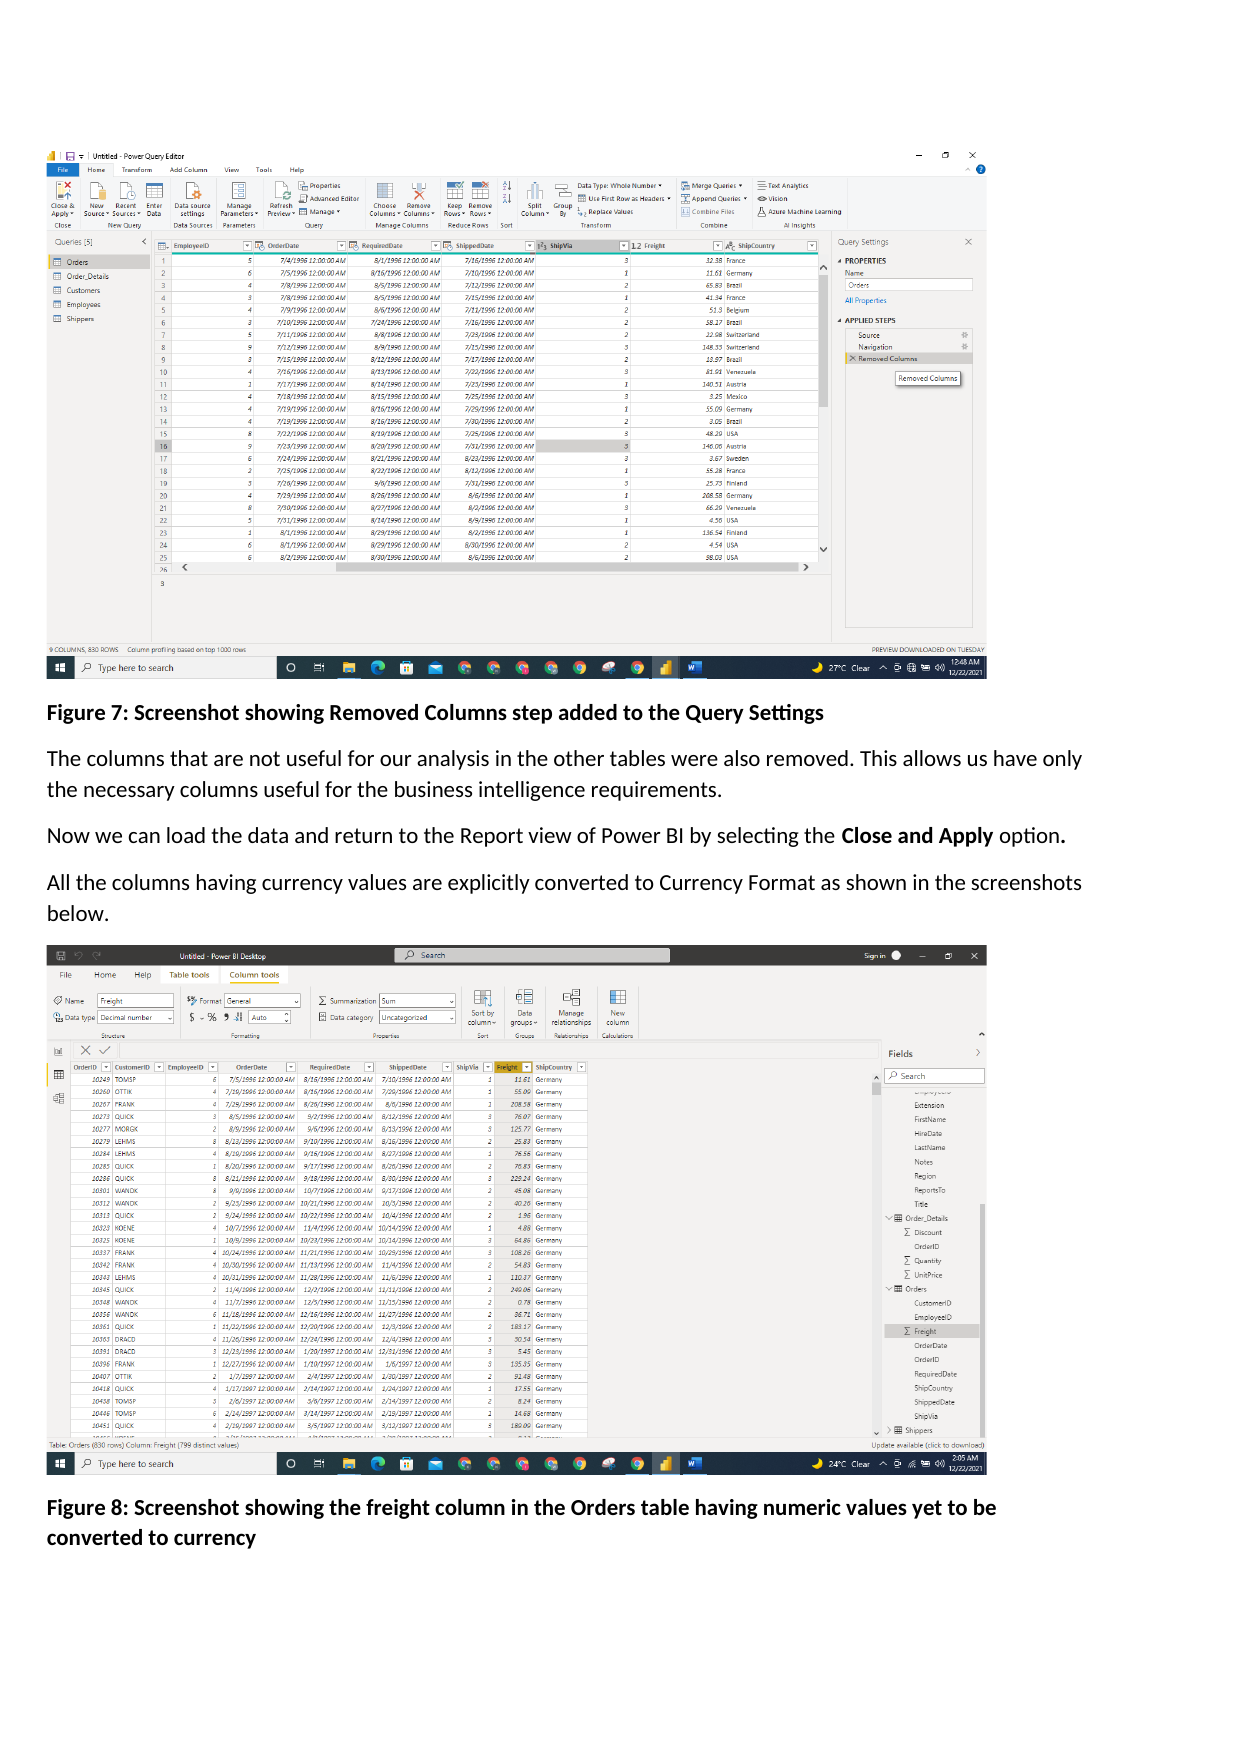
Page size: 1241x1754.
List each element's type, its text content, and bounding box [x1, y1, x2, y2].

text All the columns having currency values are explicitly converted to Currency Format as shown in the screenshots below. [47, 868, 1090, 927]
text Now we can load the data and return to the Report view of Power BI by selecting the Close and Apply option. [47, 822, 1090, 850]
text Figure 8: Screenshot showing the freight column in the Orders table having numeric values yet to be converted to currency [47, 1493, 1090, 1552]
text Figure 7: Screenshot showing Removed Columns step added to the Query Settings [47, 698, 1090, 726]
picture [46, 945, 987, 1475]
text The columns that are not useful for our analysis in the other tables were also removed. This allows us have only the necessary columns useful for the business intelligence requirements. [47, 744, 1090, 803]
picture [46, 150, 987, 679]
